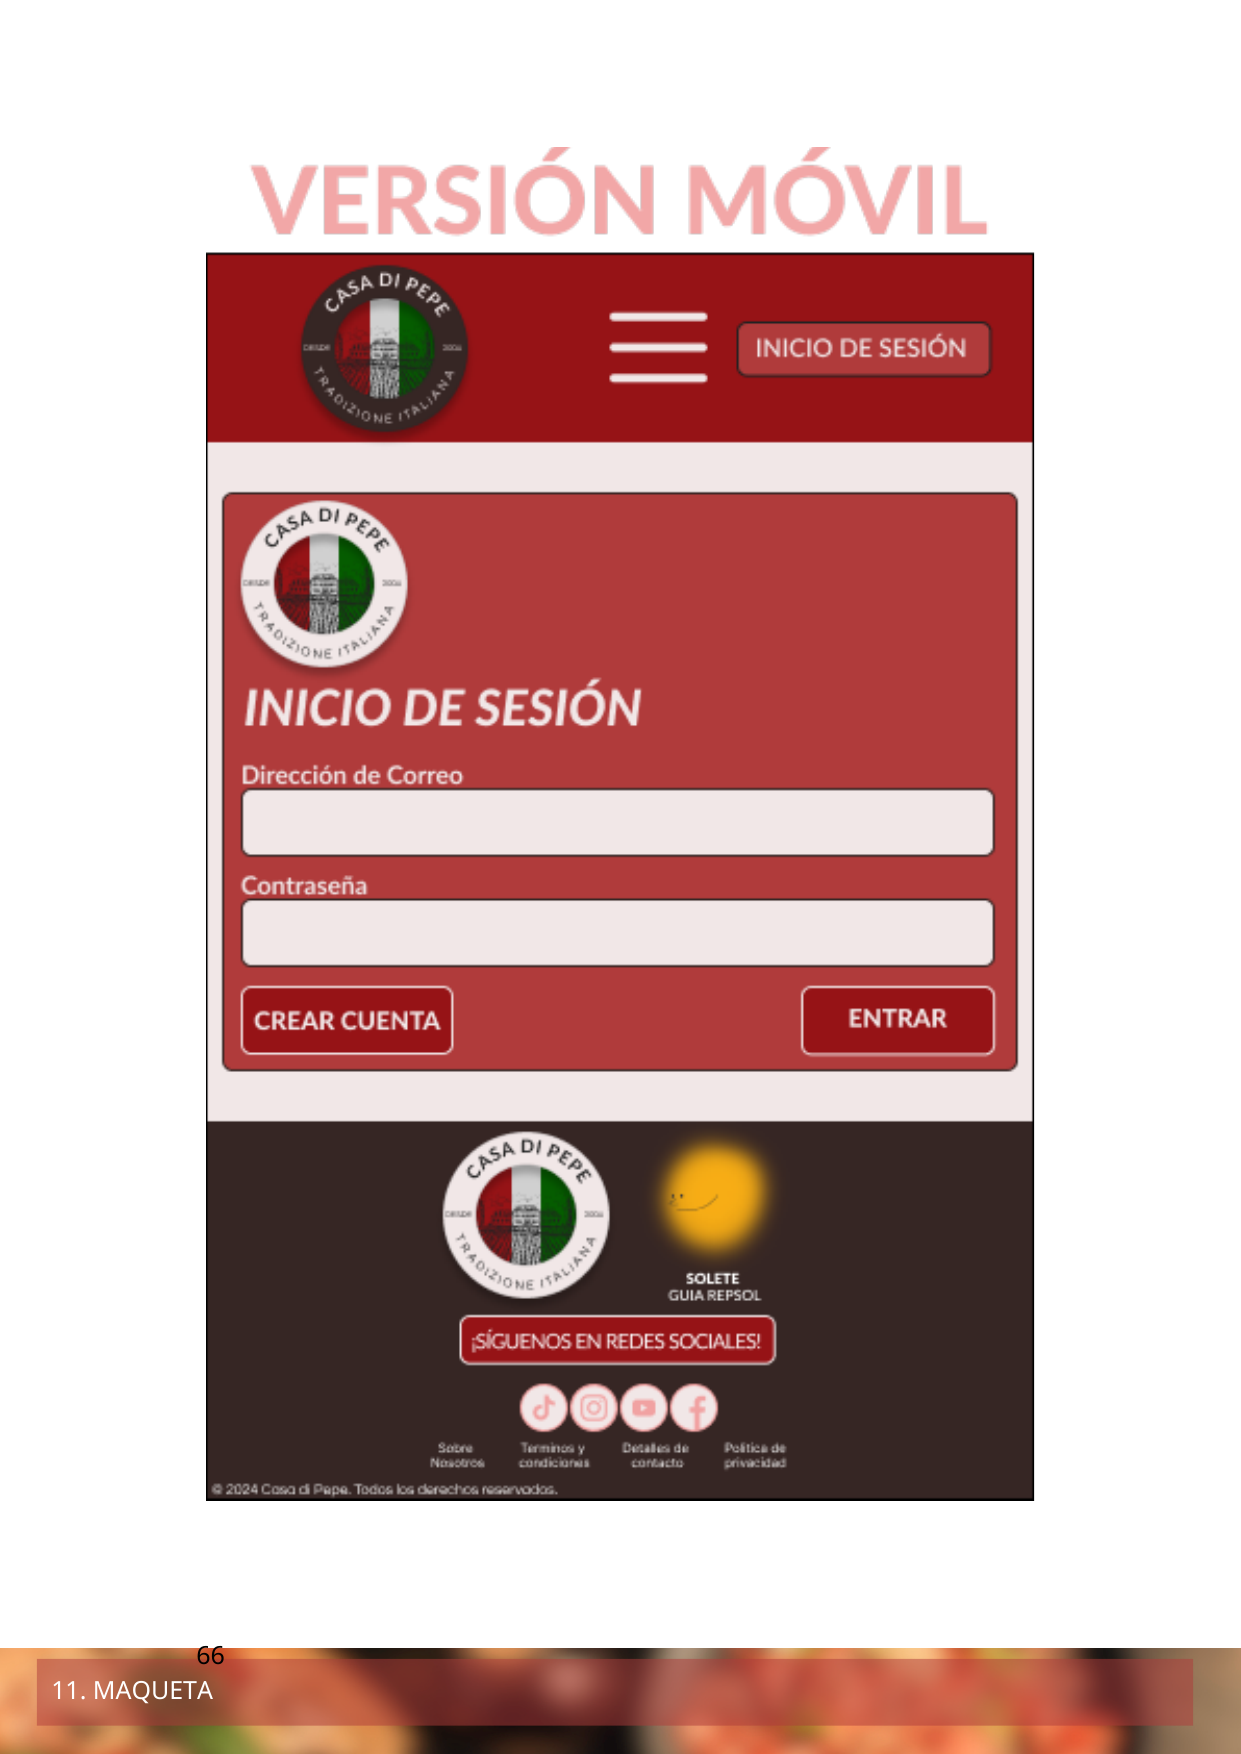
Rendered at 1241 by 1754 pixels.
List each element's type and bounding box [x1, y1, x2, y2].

picture [0, 1648, 1241, 1754]
picture [206, 147, 1035, 1501]
picture [200, 1648, 213, 1658]
